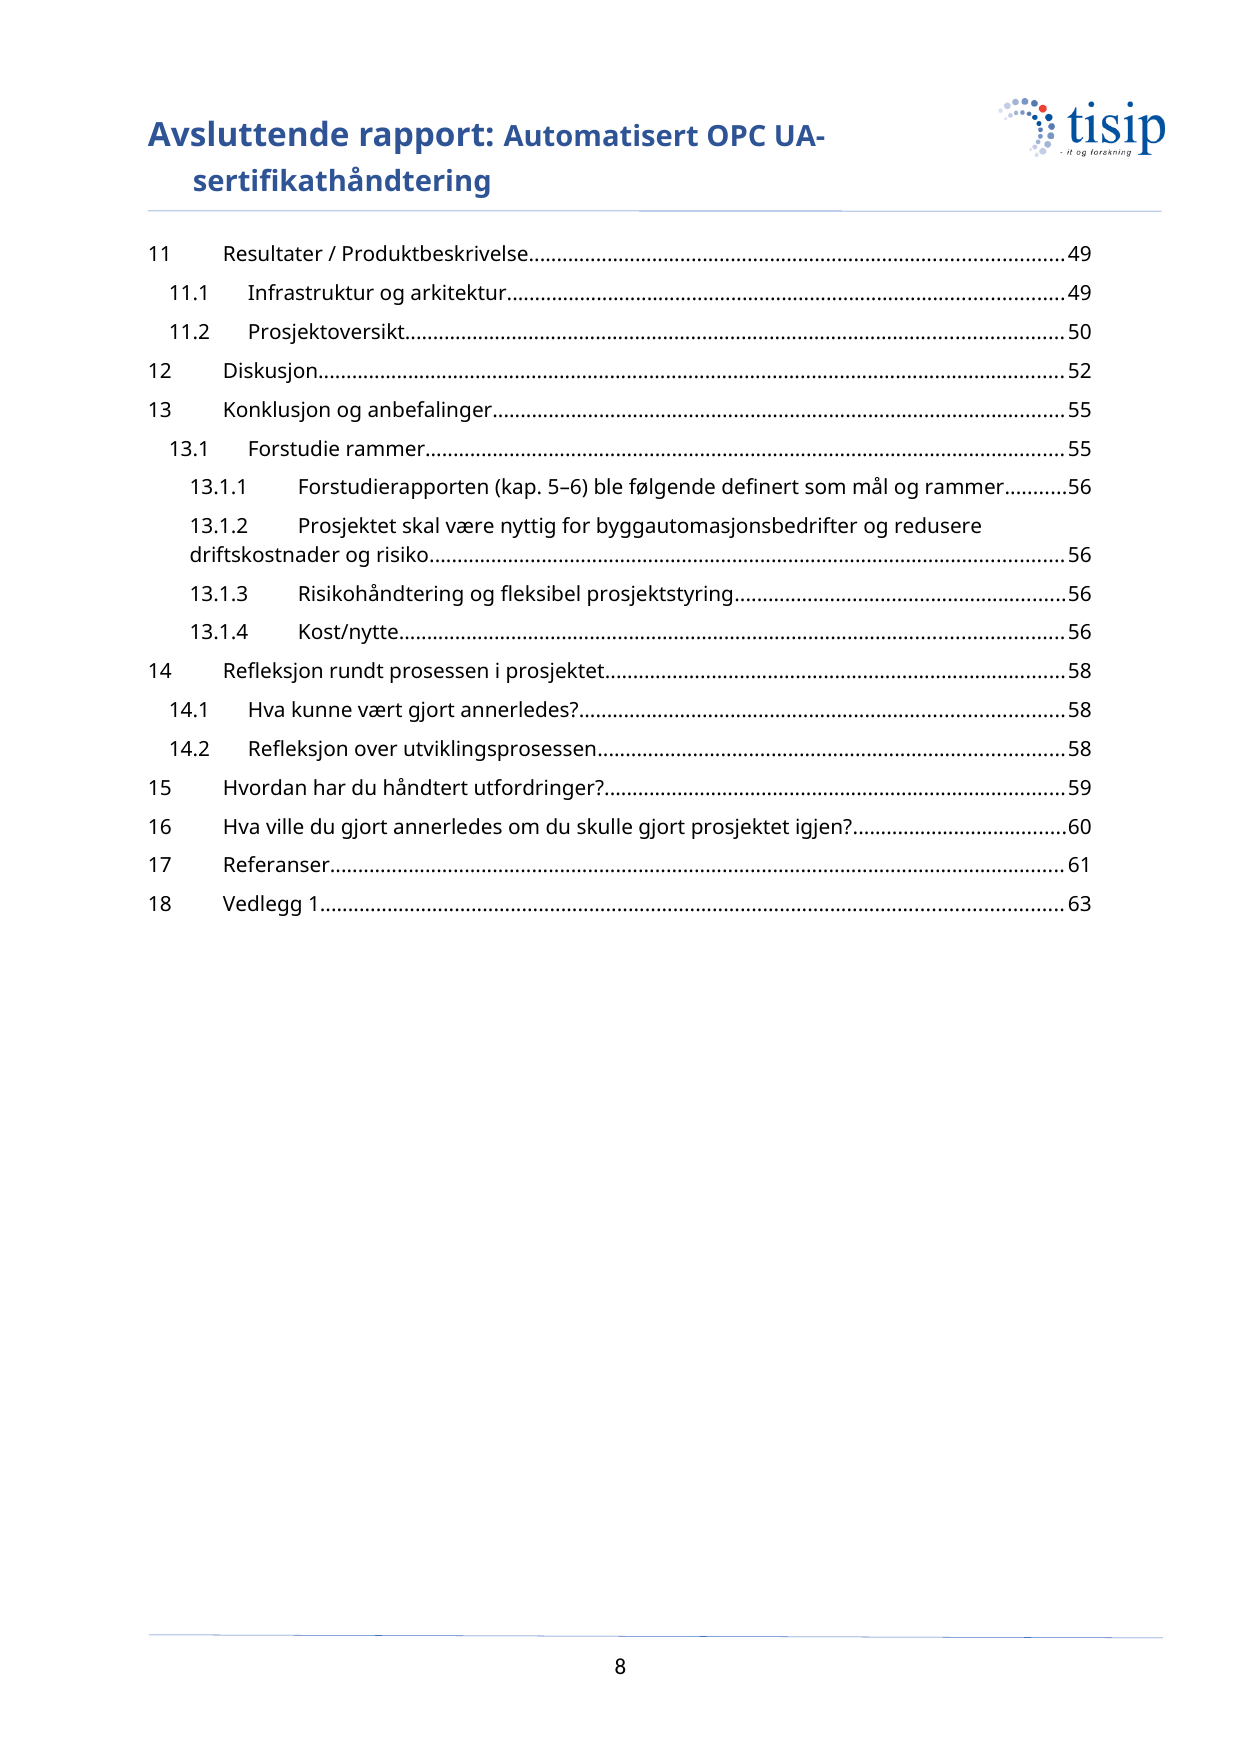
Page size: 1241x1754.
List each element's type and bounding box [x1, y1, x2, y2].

picture [991, 92, 1169, 160]
